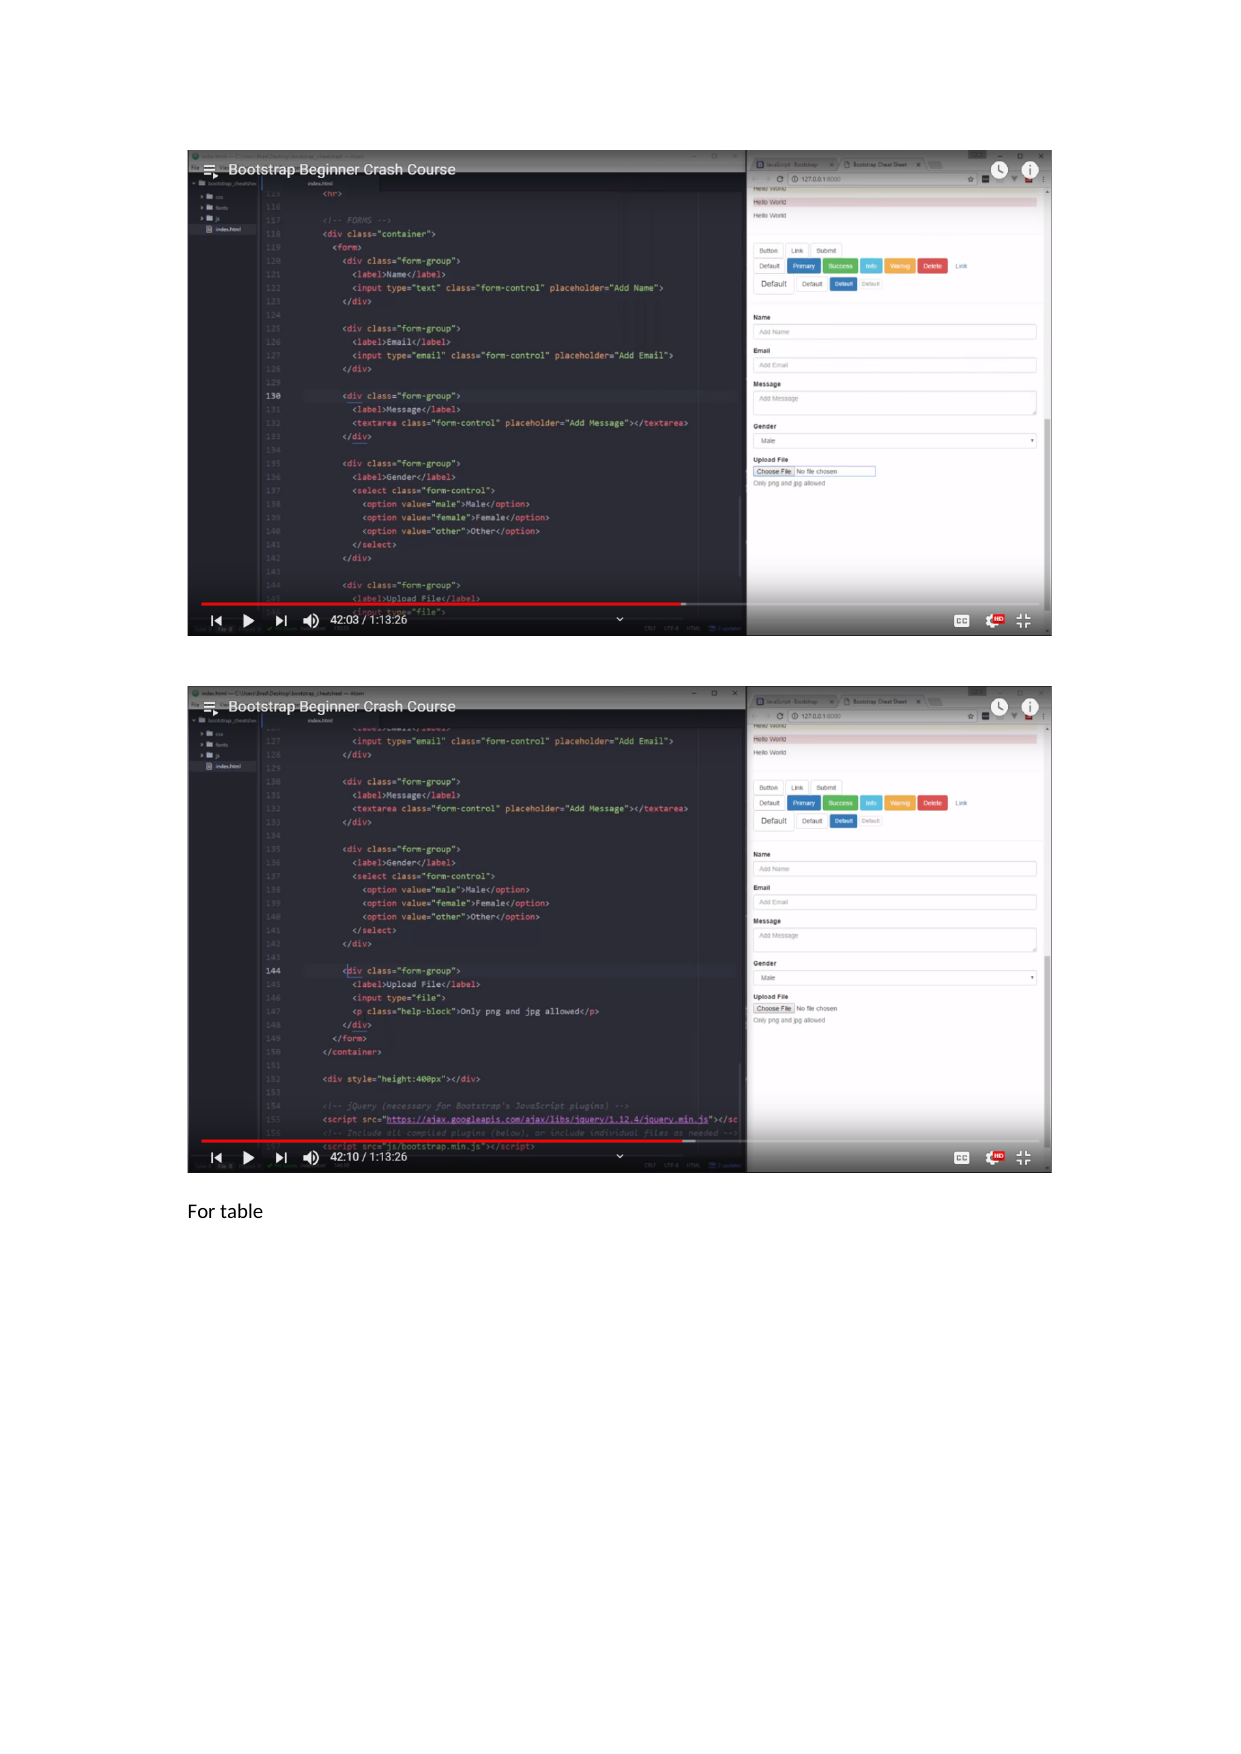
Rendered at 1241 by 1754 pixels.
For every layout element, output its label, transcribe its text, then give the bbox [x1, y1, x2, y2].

picture [187, 150, 1052, 636]
picture [187, 686, 1052, 1173]
text For table [187, 1198, 1053, 1223]
